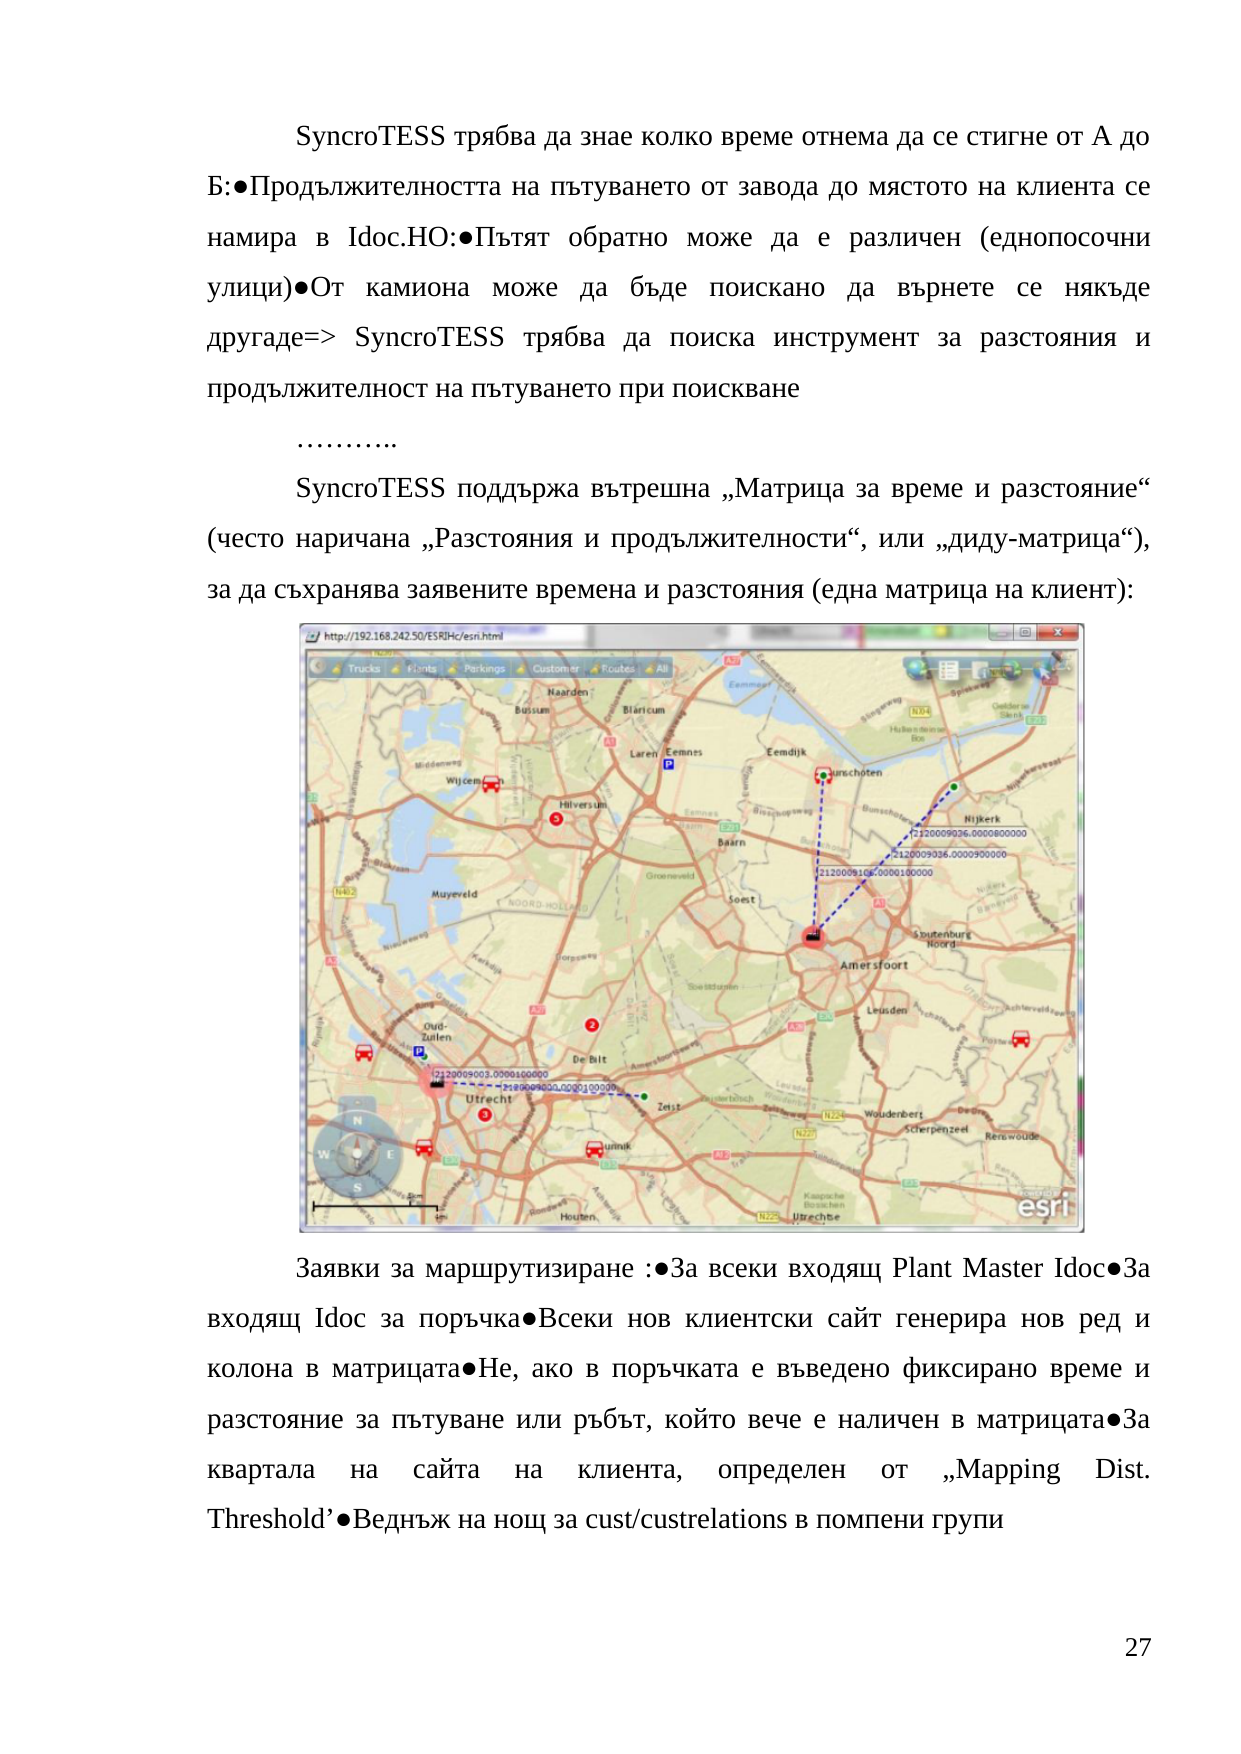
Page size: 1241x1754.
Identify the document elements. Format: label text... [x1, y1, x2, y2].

picture [295, 621, 1089, 1234]
text Заявки за маршрутизиране :●За всеки входящ Plant Master Idoc●За входящ Idoc за поръчка●Всеки нов клиентски сайт генерира нов ред и колона в матрицата●Не, ако в поръчката е въведено фиксирано време и разстояние за пътуване или ръбът, който вече е наличен в матрицата●За квартала на сайта на клиента, определен от „Mapping Dist. Threshold’●Веднъж на нощ за cust/custrelations в помпени групи [207, 1250, 1152, 1535]
text SyncroTESS трябва да знае колко време отнема да се стигне от А до Б:●Продължителността на пътуването от завода до мястото на клиента се намира в Idoc.НО:●Пътят обратно може да е различен (еднопосочни улици)●От камиона може да бъде поискано да върнете се някъде другаде=> SyncroTESS трябва да поиска инструмент за разстояния и продължителност на пътуването при поискване [207, 118, 1152, 403]
text SyncroTESS поддържа вътрешна „Матрица за време и разстояние“ (често наричана „Разстояния и продължителности“, или „диду-матрица“), за да съхранява заявените времена и разстояния (една матрица на клиент): [207, 470, 1152, 604]
text ……….. [207, 420, 1152, 453]
